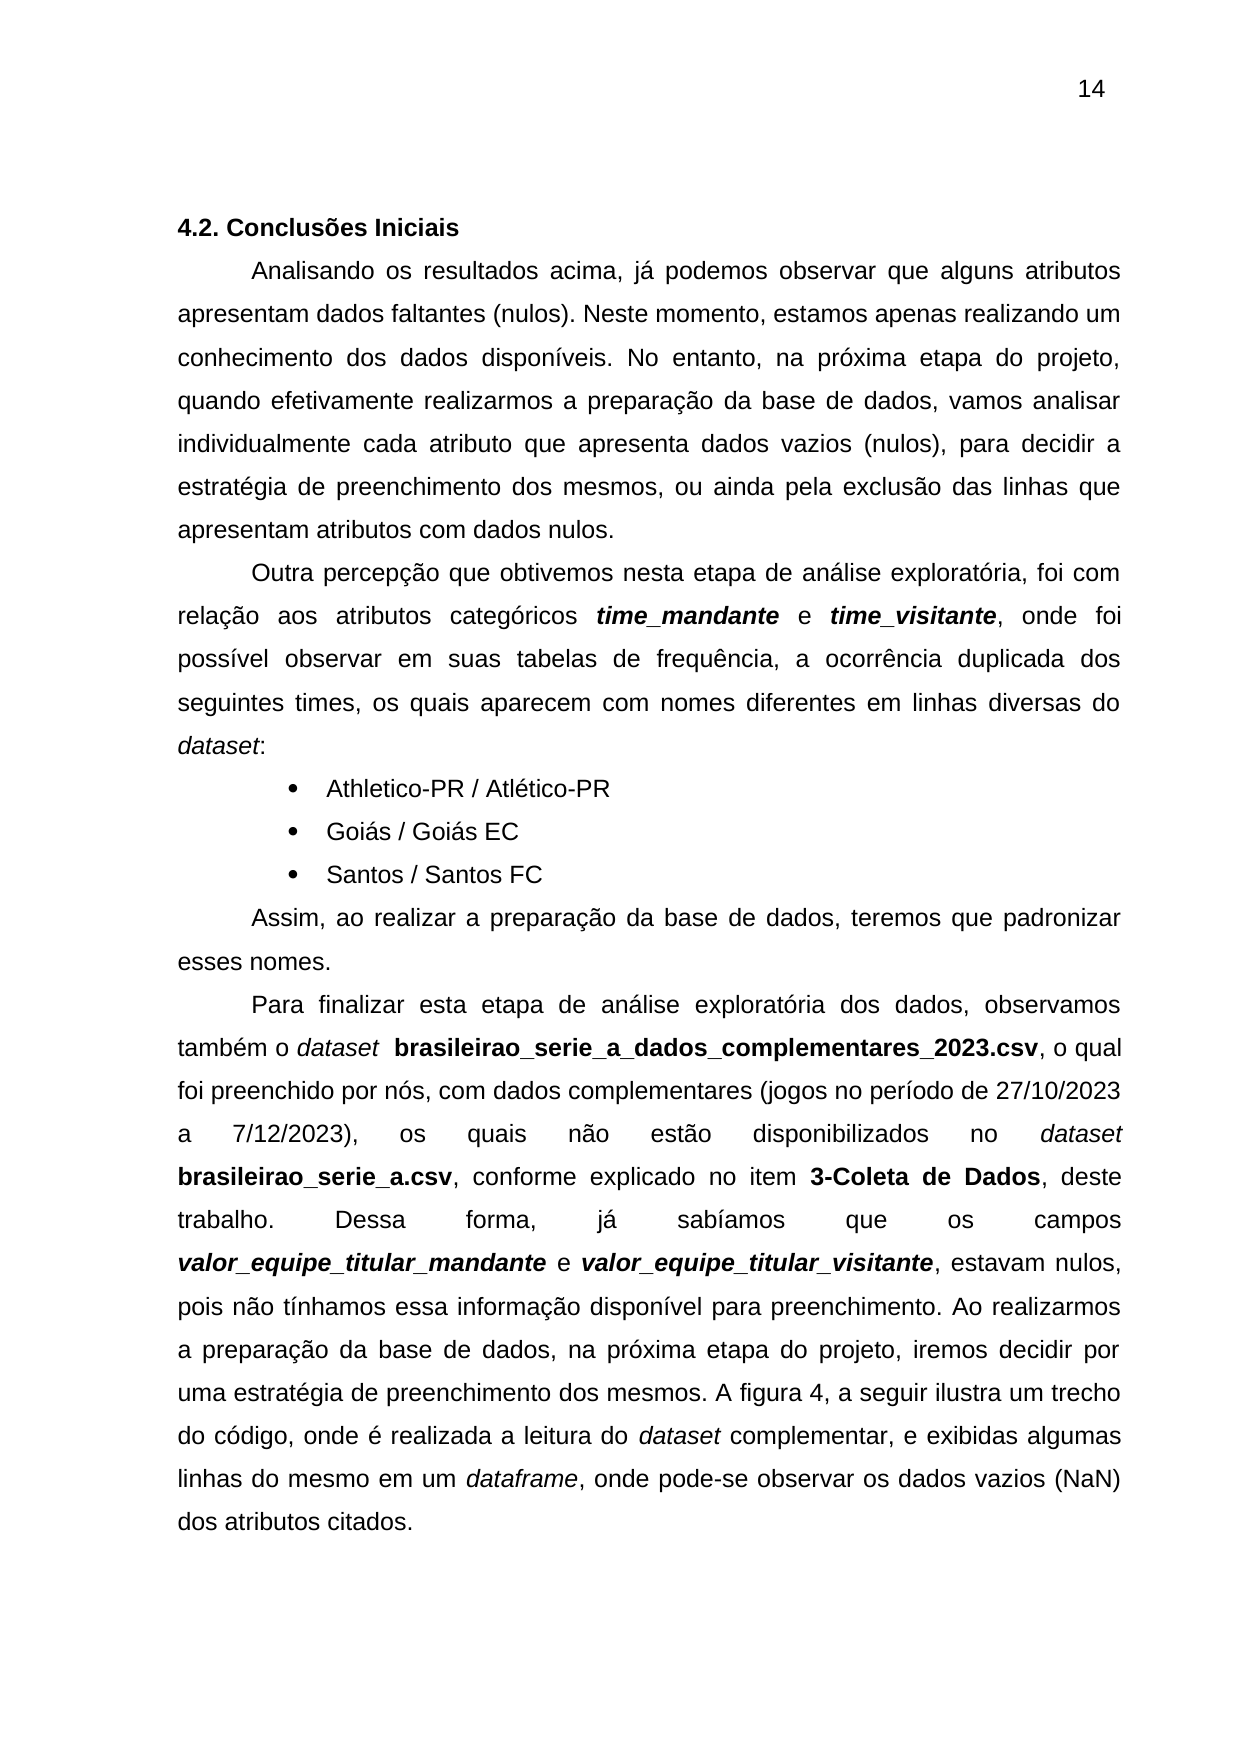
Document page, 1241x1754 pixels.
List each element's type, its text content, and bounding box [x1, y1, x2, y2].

text Outra percepção que obtivemos nesta etapa de análise exploratória, foi com relação aos atributos categóricos time_mandante e time_visitante, onde foi possível observar em suas tabelas de frequência, a ocorrência duplicada dos seguintes times, os quais aparecem com nomes diferentes em linhas diversas do dataset: [177, 558, 1122, 759]
list Goiás / Goiás EC [288, 817, 1122, 846]
list Athletico-PR / Atlético-PR [288, 774, 1122, 803]
text Analisando os resultados acima, já podemos observar que alguns atributos apresentam dados faltantes (nulos). Neste momento, estamos apenas realizando um conhecimento dos dados disponíveis. No entanto, na próxima etapa do projeto, quando efetivamente realizarmos a preparação da base de dados, vamos analisar individualmente cada atributo que apresenta dados vazios (nulos), para decidir a estratégia de preenchimento dos mesmos, ou ainda pela exclusão das linhas que apresentam atributos com dados nulos. [177, 256, 1122, 544]
text Assim, ao realizar a preparação da base de dados, teremos que padronizar esses nomes. [177, 903, 1122, 975]
list Santos / Santos FC [288, 860, 1122, 889]
text Para finalizar esta etapa de análise exploratória dos dados, observamos também o dataset brasileirao_serie_a_dados_complementares_2023.csv, o qual foi preenchido por nós, com dados complementares (jogos no período de 27/10/2023 a 7/12/2023), os quais não estão disponibilizados no dataset brasileirao_serie_a.csv, conforme explicado no item 3-Coleta de Dados, deste trabalho. Dessa forma, já sabíamos que os campos valor_equipe_titular_mandante e valor_equipe_titular_visitante, estavam nulos, pois não tínhamos essa informação disponível para preenchimento. Ao realizarmos a preparação da base de dados, na próxima etapa do projeto, iremos decidir por uma estratégia de preenchimento dos mesmos. A figura 4, a seguir ilustra um trecho do código, onde é realizada a leitura do dataset complementar, e exibidas algumas linhas do mesmo em um dataframe, onde pode-se observar os dados vazios (NaN) dos atributos citados. [177, 990, 1122, 1536]
subtitle 4.2. Conclusões Iniciais [177, 213, 1122, 242]
